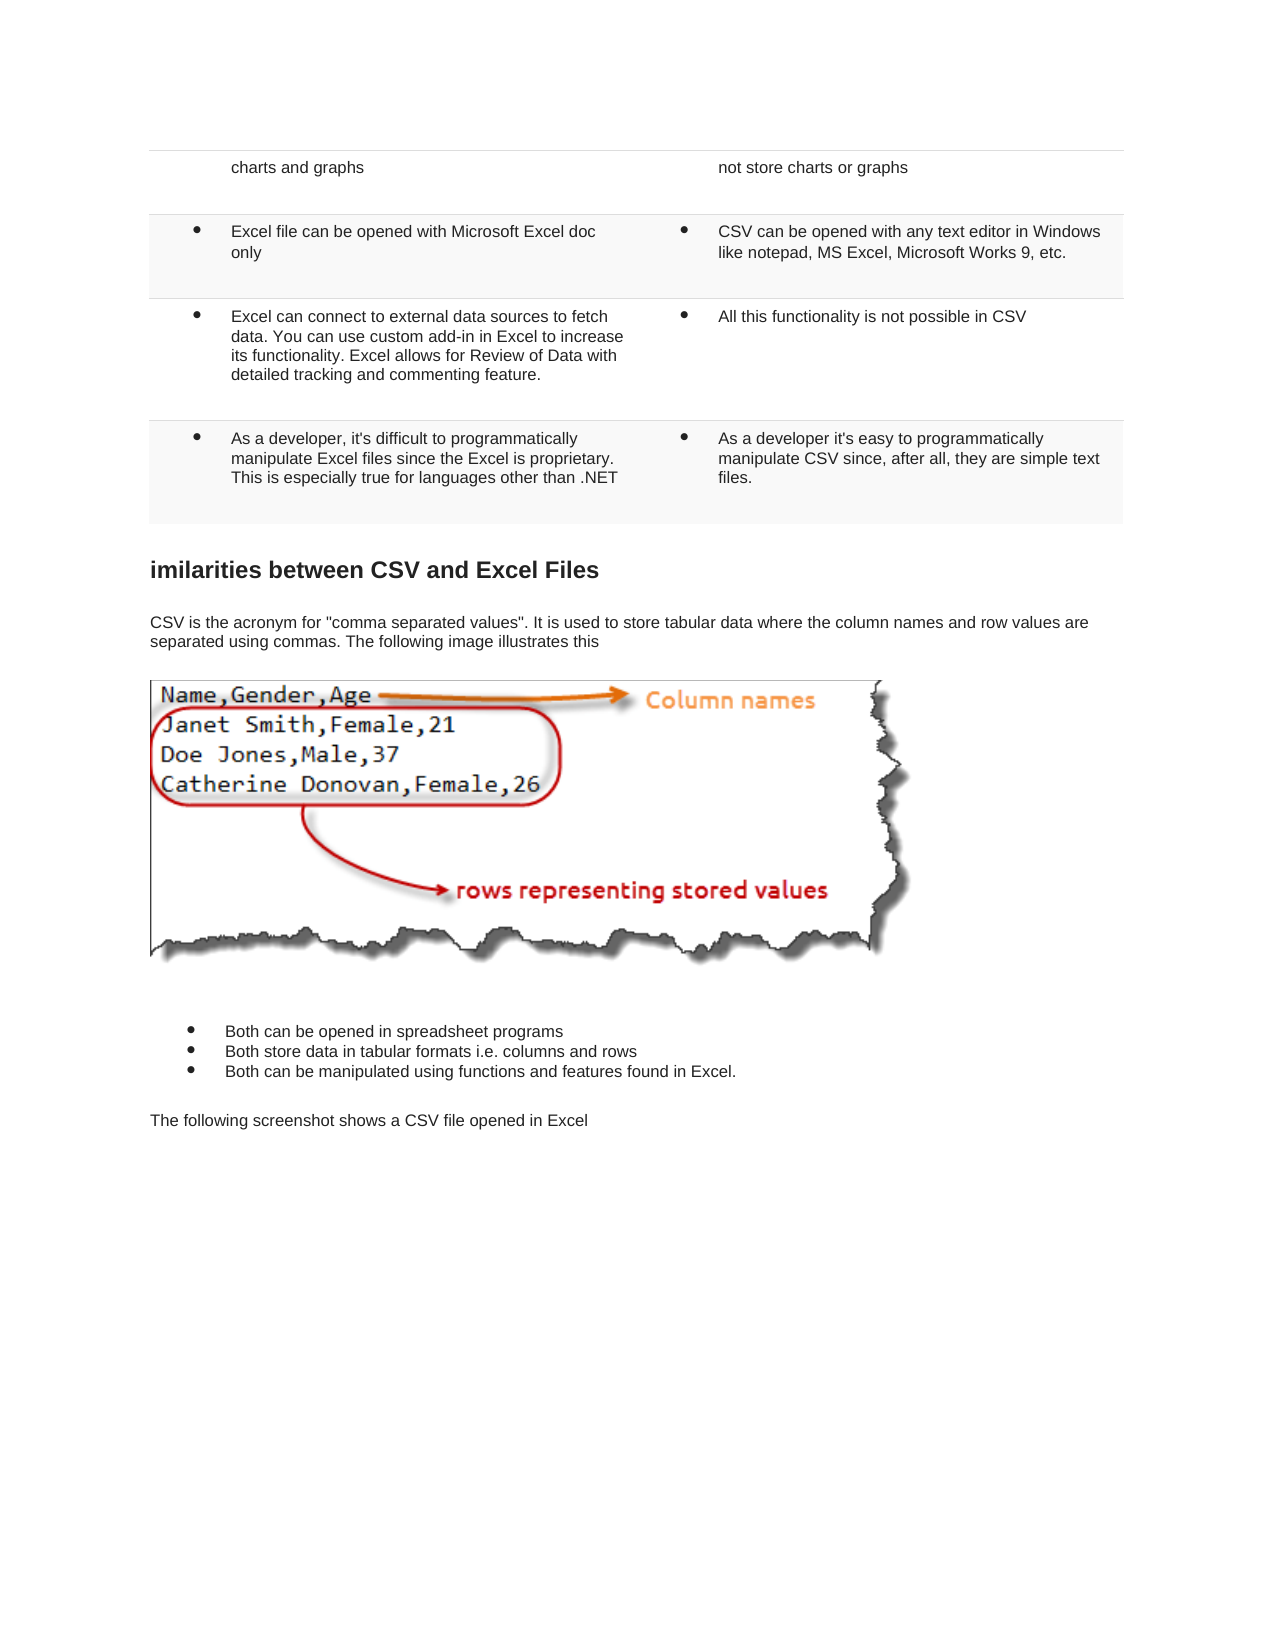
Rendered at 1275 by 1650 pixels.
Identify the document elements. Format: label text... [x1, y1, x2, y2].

list Both can be opened in spreadsheet programs [187, 1022, 1125, 1042]
text CSV is the acronym for "comma separated values". It is used to store tabular data where the column names and row values are separated using commas. The following image illustrates this [150, 612, 1125, 651]
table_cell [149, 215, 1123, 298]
subtitle imilarities between CSV and Excel Files [150, 544, 1125, 583]
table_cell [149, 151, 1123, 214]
picture [150, 680, 944, 993]
text The following screenshot shows a CSV file opened in Excel [150, 1111, 1125, 1130]
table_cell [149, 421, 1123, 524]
list Both store data in tabular formats i.e. columns and rows [187, 1042, 1125, 1062]
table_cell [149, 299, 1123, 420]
list Both can be manipulated using functions and features found in Excel. [187, 1062, 1125, 1082]
